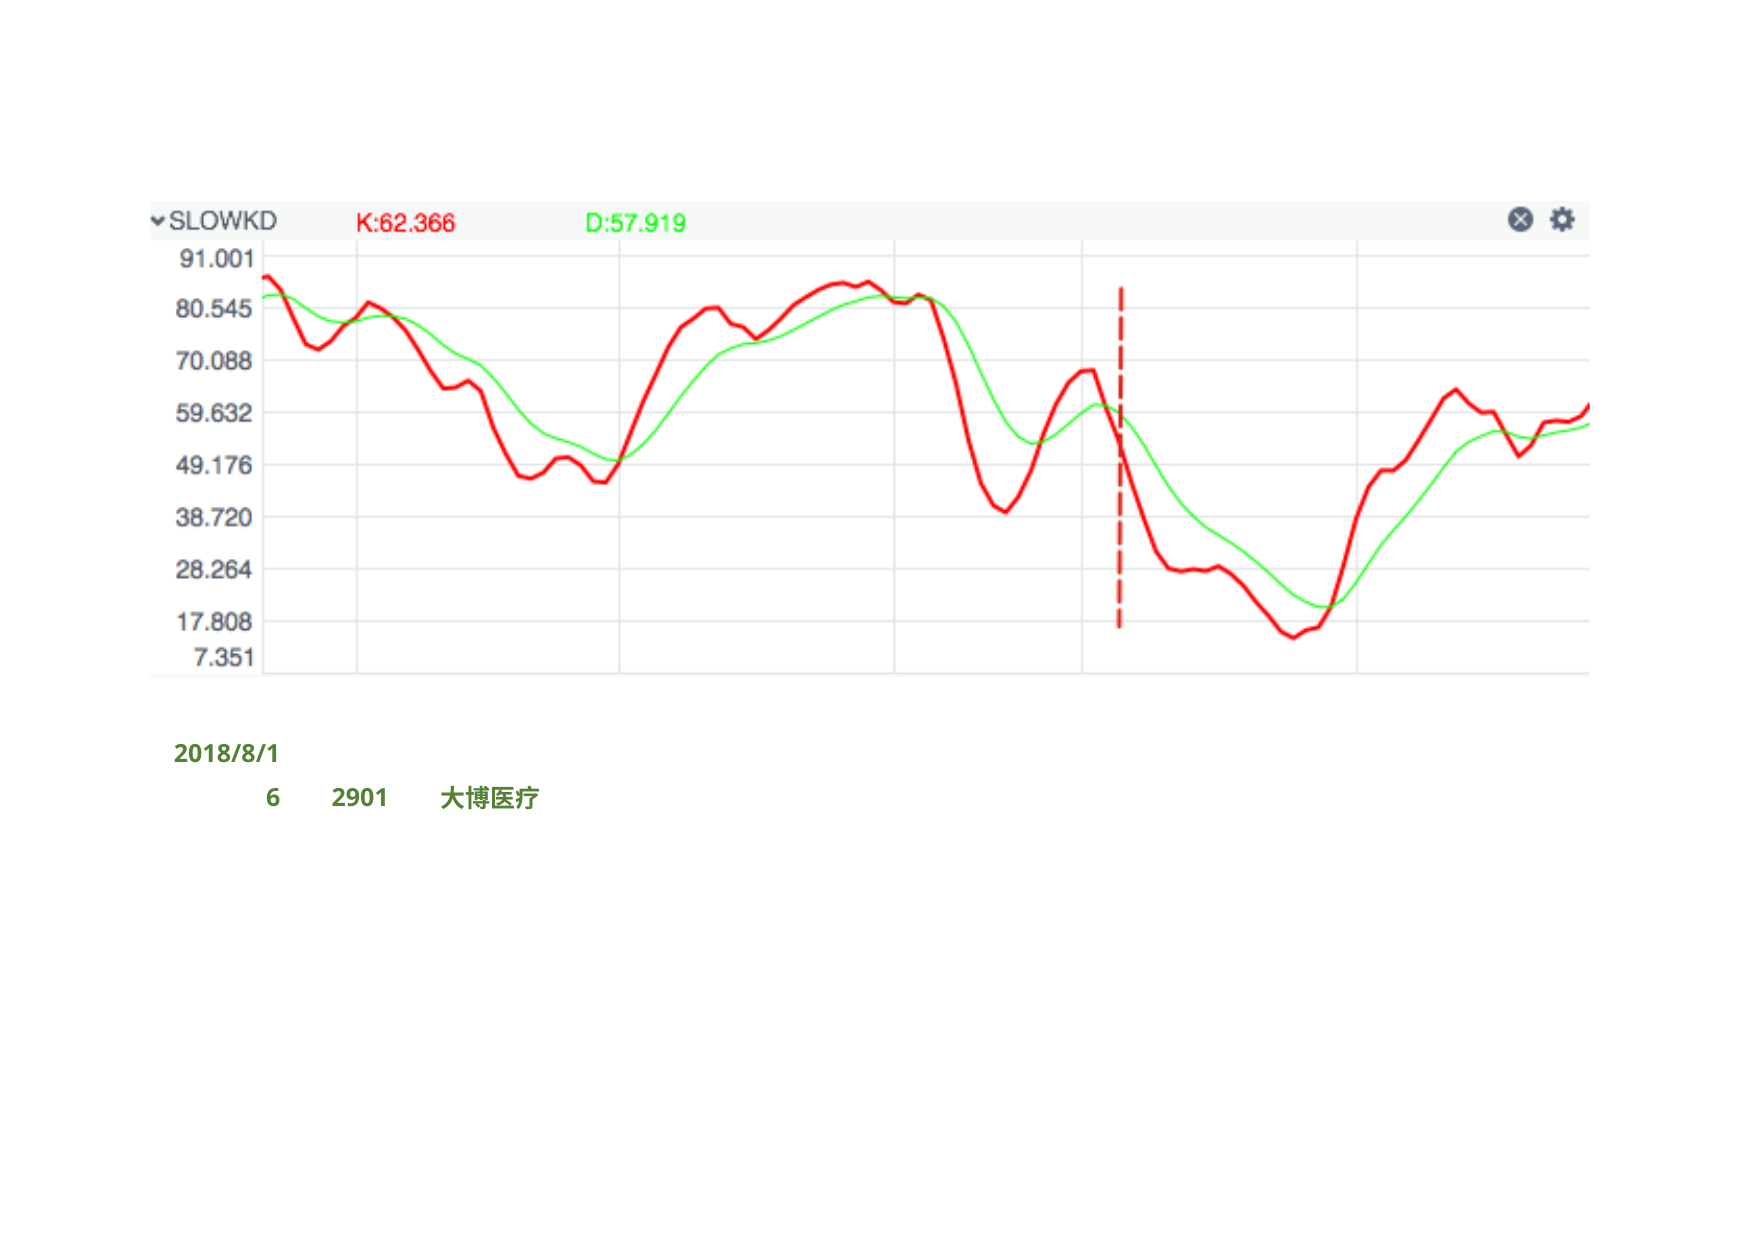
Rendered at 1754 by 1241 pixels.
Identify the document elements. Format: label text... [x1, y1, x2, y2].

picture [150, 201, 1590, 677]
table_header 2018/8/16 [150, 730, 291, 818]
table_header 大博医疗 [429, 730, 564, 818]
table_header 2901 [291, 730, 429, 818]
